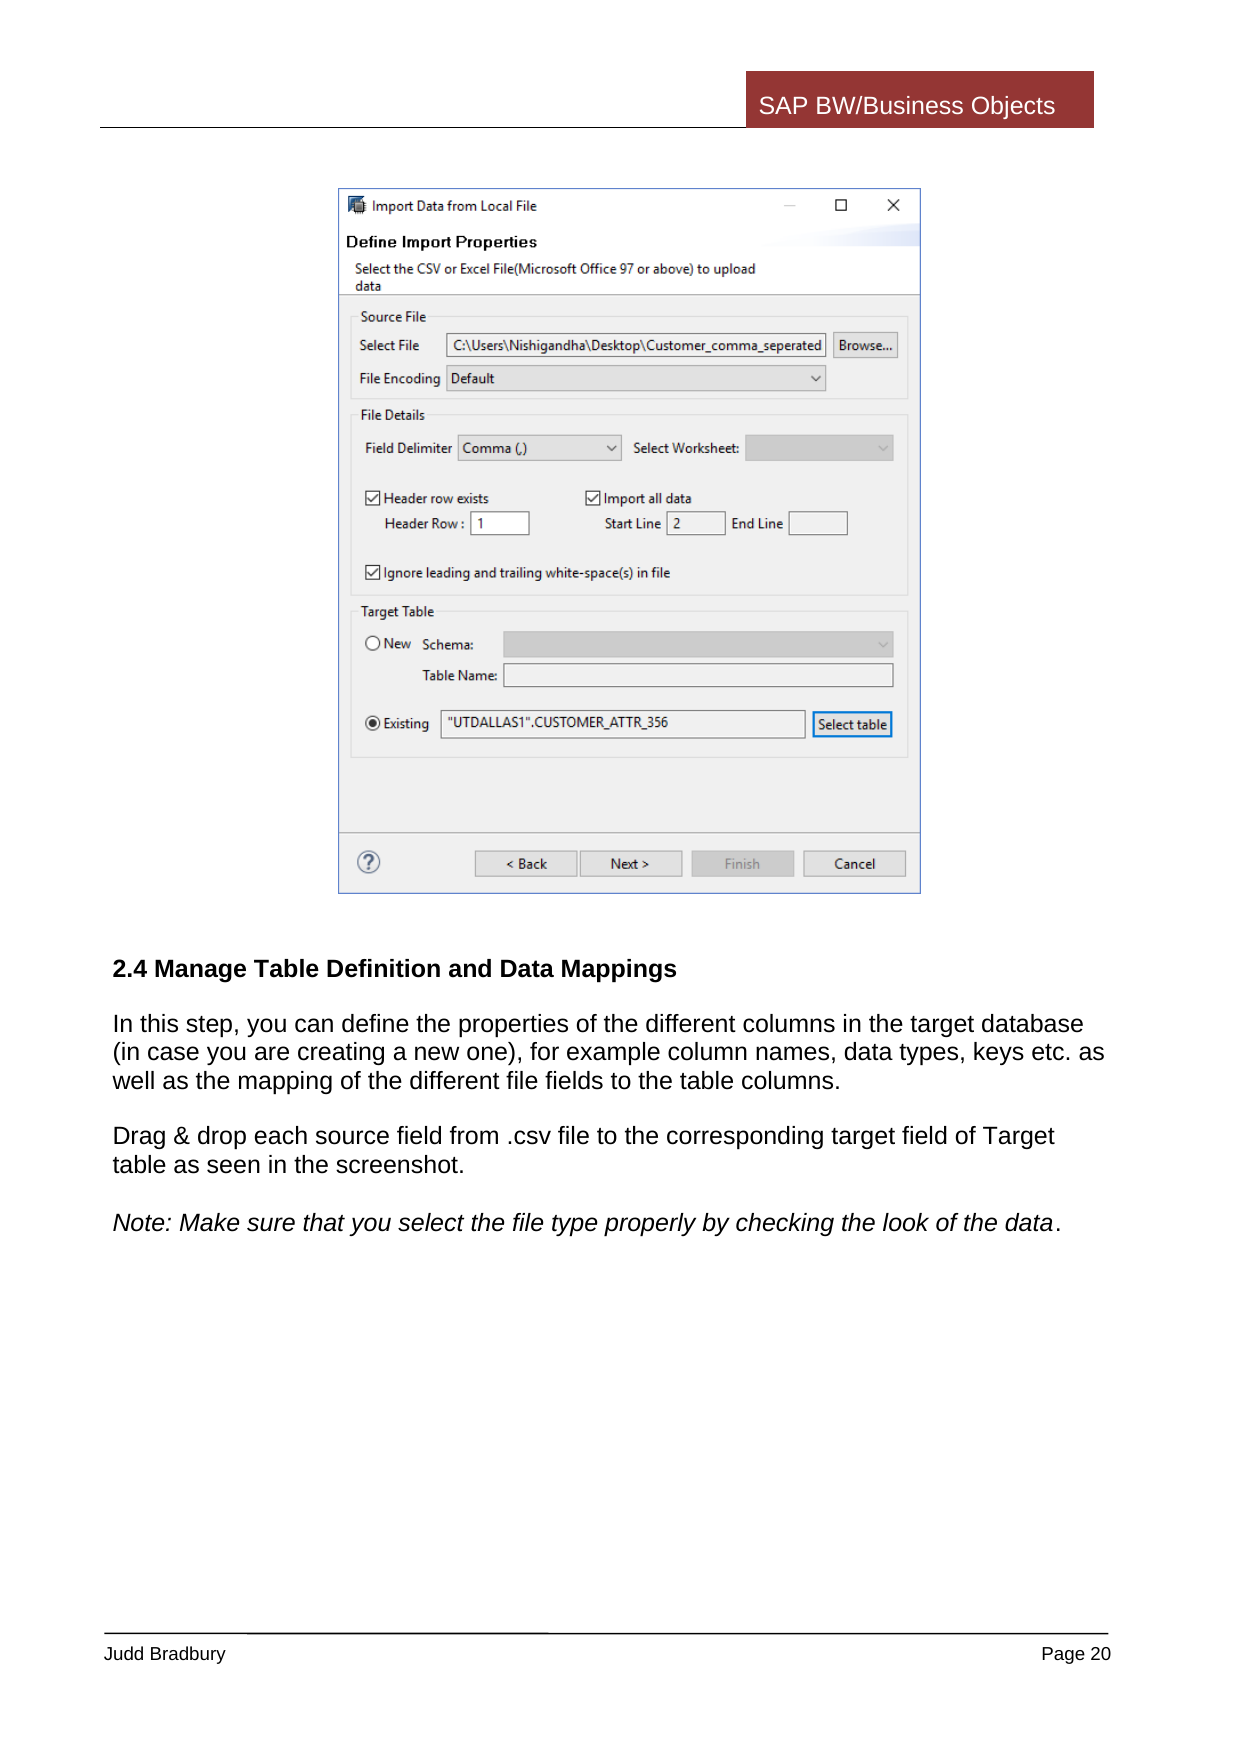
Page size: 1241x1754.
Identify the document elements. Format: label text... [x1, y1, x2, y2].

picture [338, 188, 921, 894]
text In this step, you can define the properties of the different columns in the target database (in case you are creating a new one), for example column names, data types, keys etc. as well as the mapping of the different file fields to the table columns. [112, 1009, 1106, 1095]
text Drag & drop each source field from .csv file to the corresponding target field of Target table as seen in the screenshot. [112, 1121, 1106, 1179]
text Note: Make sure that you select the file type properly by checking the look of the data. [112, 1207, 1106, 1236]
text 2.4 Manage Table Definition and Data Mappings [112, 953, 1106, 982]
